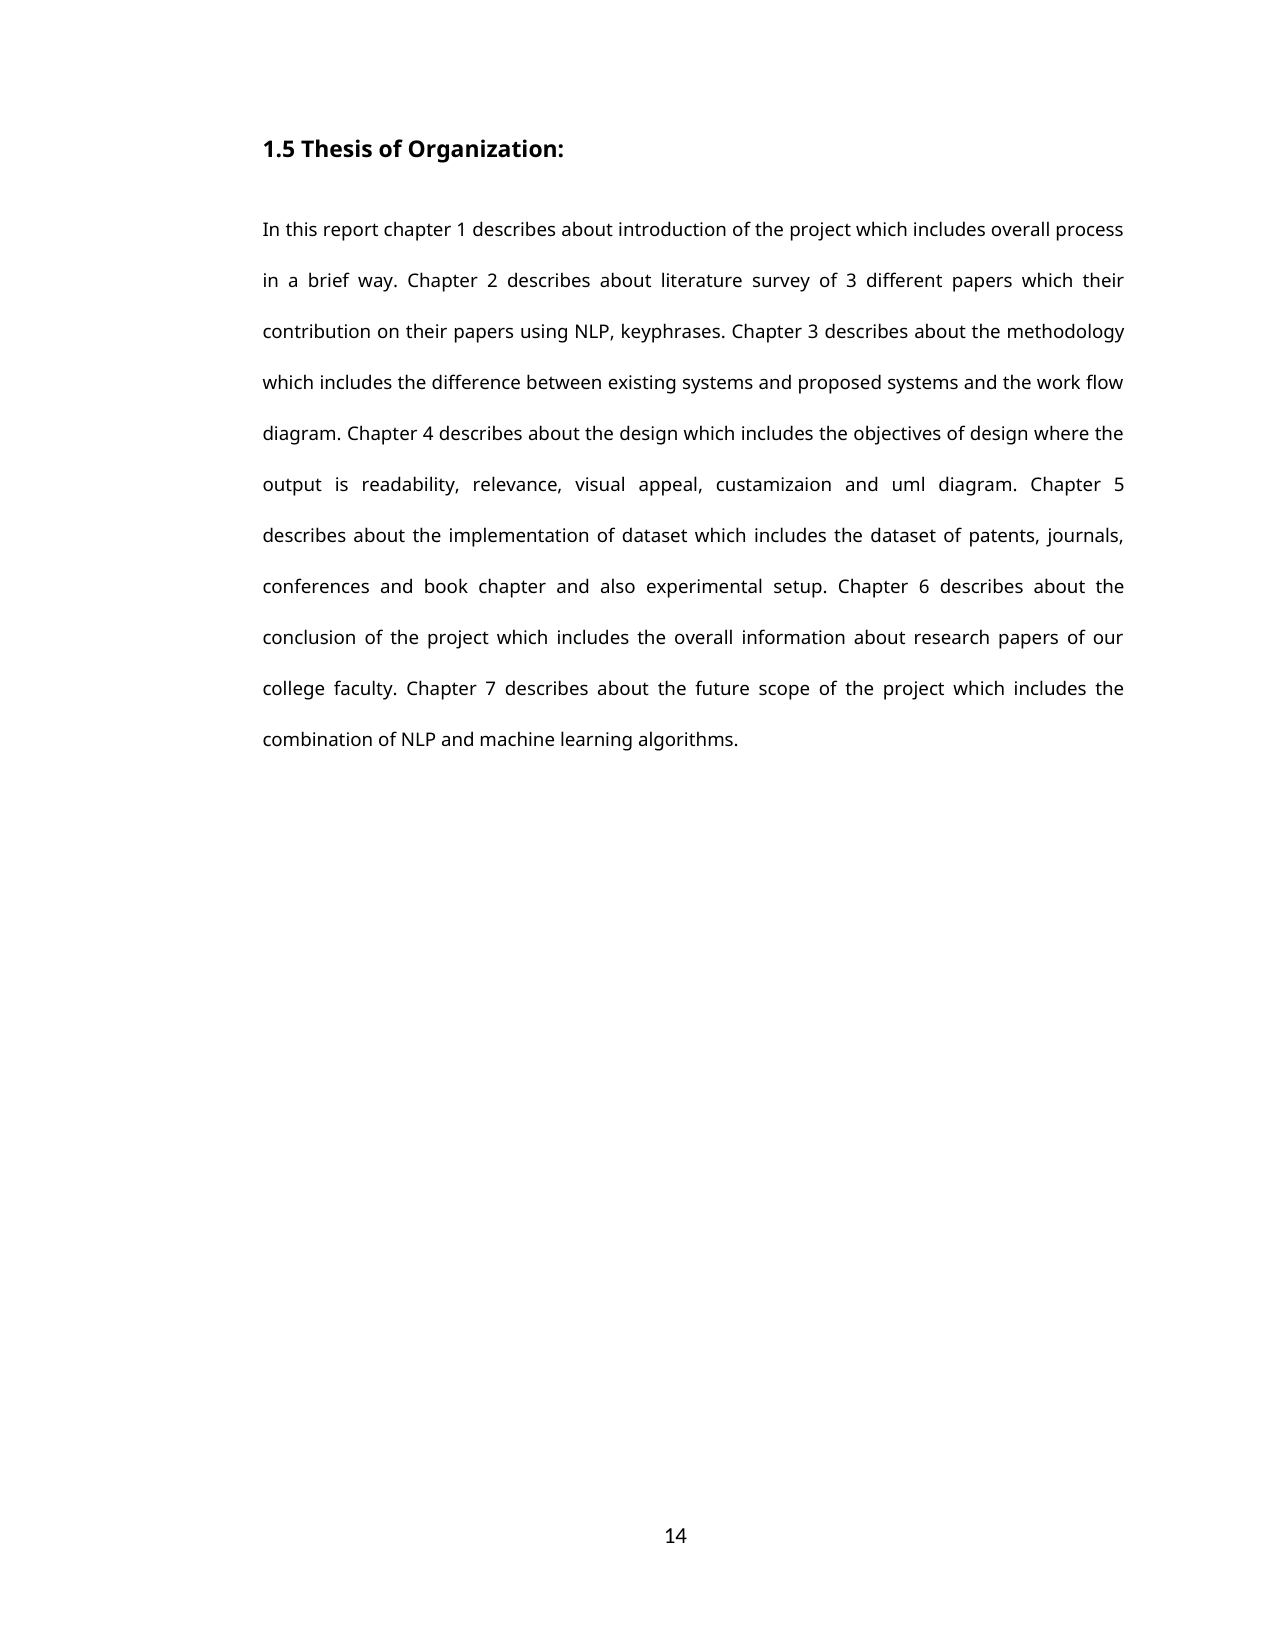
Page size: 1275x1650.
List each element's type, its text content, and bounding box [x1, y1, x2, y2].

text 1.5 Thesis of Organization: [262, 133, 1125, 164]
text In this report chapter 1 describes about introduction of the project which includes overall process in a brief way. Chapter 2 describes about literature survey of 3 different papers which their contribution on their papers using NLP, keyphrases. Chapter 3 describes about the methodology which includes the difference between existing systems and proposed systems and the work flow diagram. Chapter 4 describes about the design which includes the objectives of design where the output is readability, relevance, visual appeal, custamizaion and uml diagram. Chapter 5 describes about the implementation of dataset which includes the dataset of patents, journals, conferences and book chapter and also experimental setup. Chapter 6 describes about the conclusion of the project which includes the overall information about research papers of our college faculty. Chapter 7 describes about the future scope of the project which includes the combination of NLP and machine learning algorithms. [262, 216, 1125, 752]
